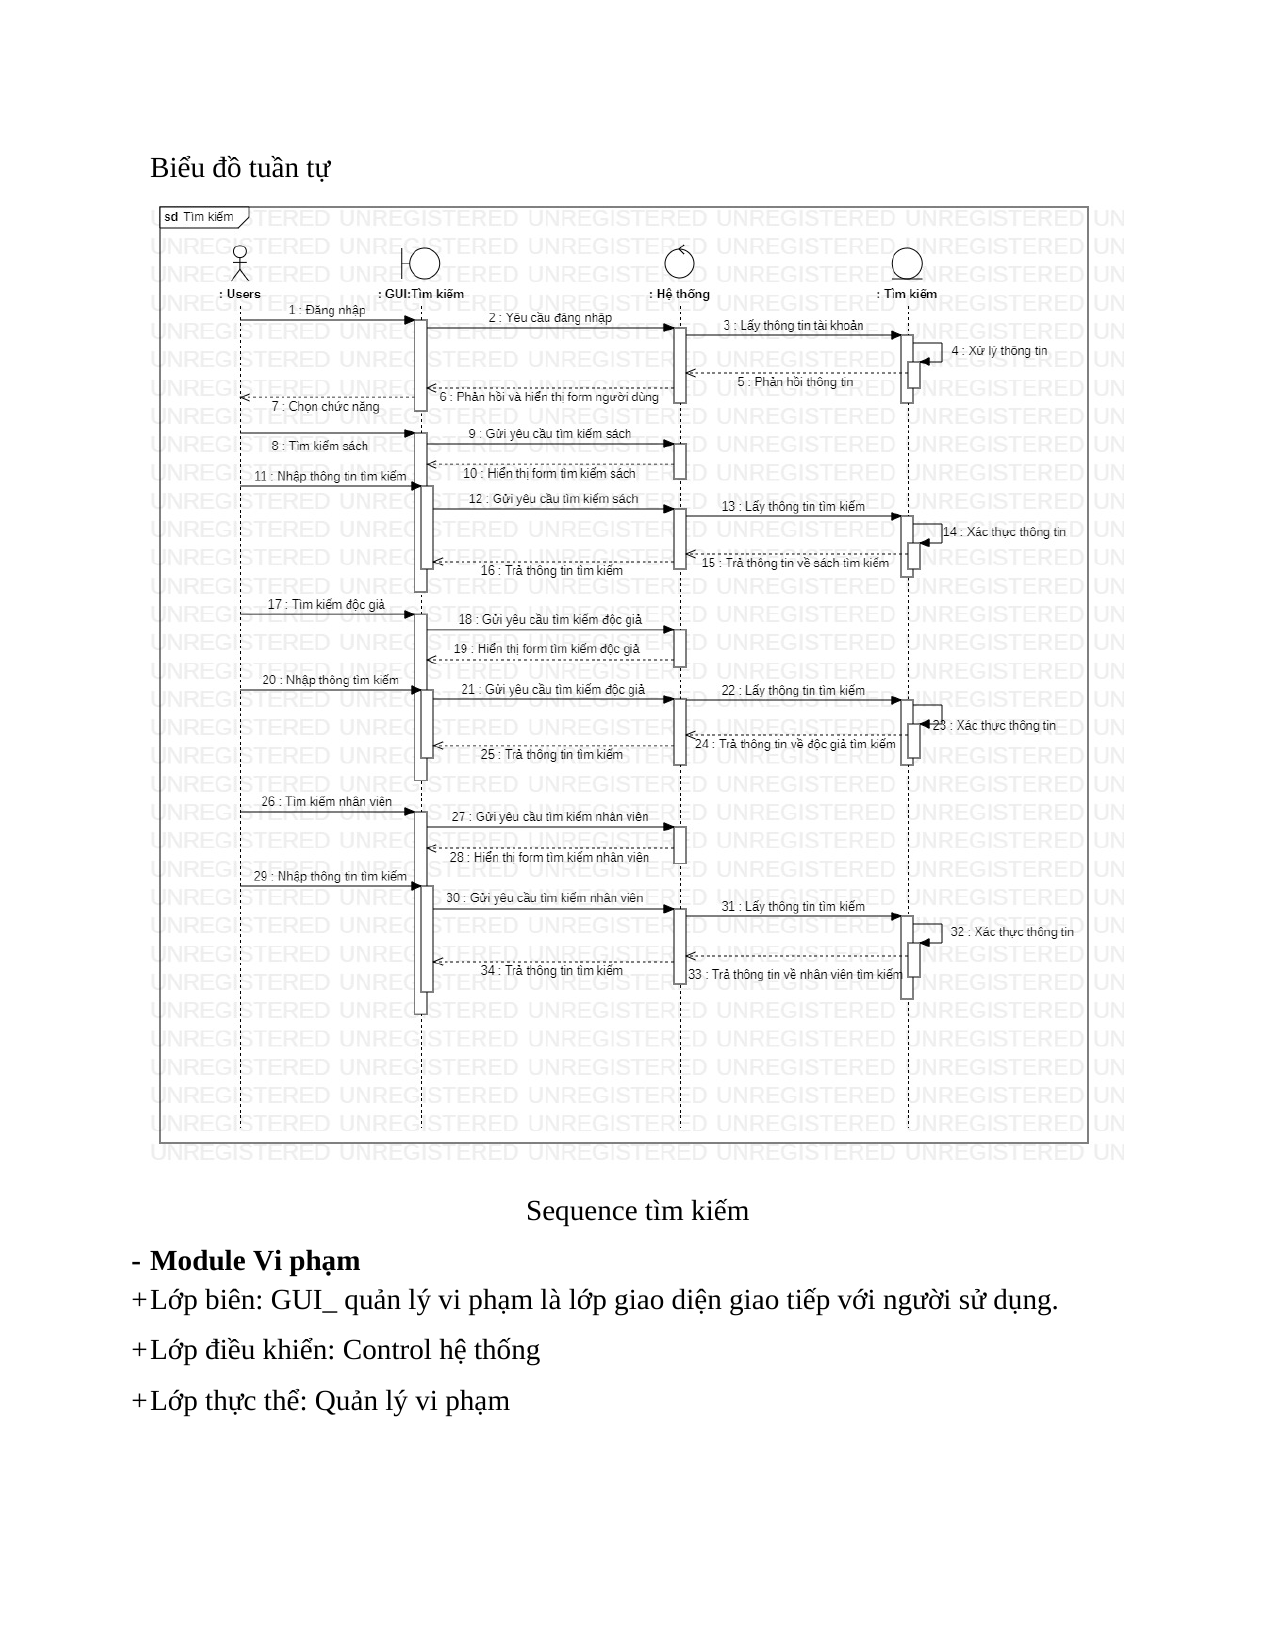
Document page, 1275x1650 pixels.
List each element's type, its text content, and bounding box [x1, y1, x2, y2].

list Module Vi phạm [131, 1243, 1125, 1277]
list Lớp biên: GUI_ quản lý vi phạm là lớp giao diện giao tiếp với người sử dụng. [131, 1282, 1125, 1316]
picture [150, 197, 1124, 1180]
list Lớp điều khiển: Control hệ thống [131, 1332, 1125, 1366]
text Sequence tìm kiếm [150, 1193, 1125, 1227]
list Lớp thực thể: Quản lý vi phạm [131, 1383, 1125, 1416]
